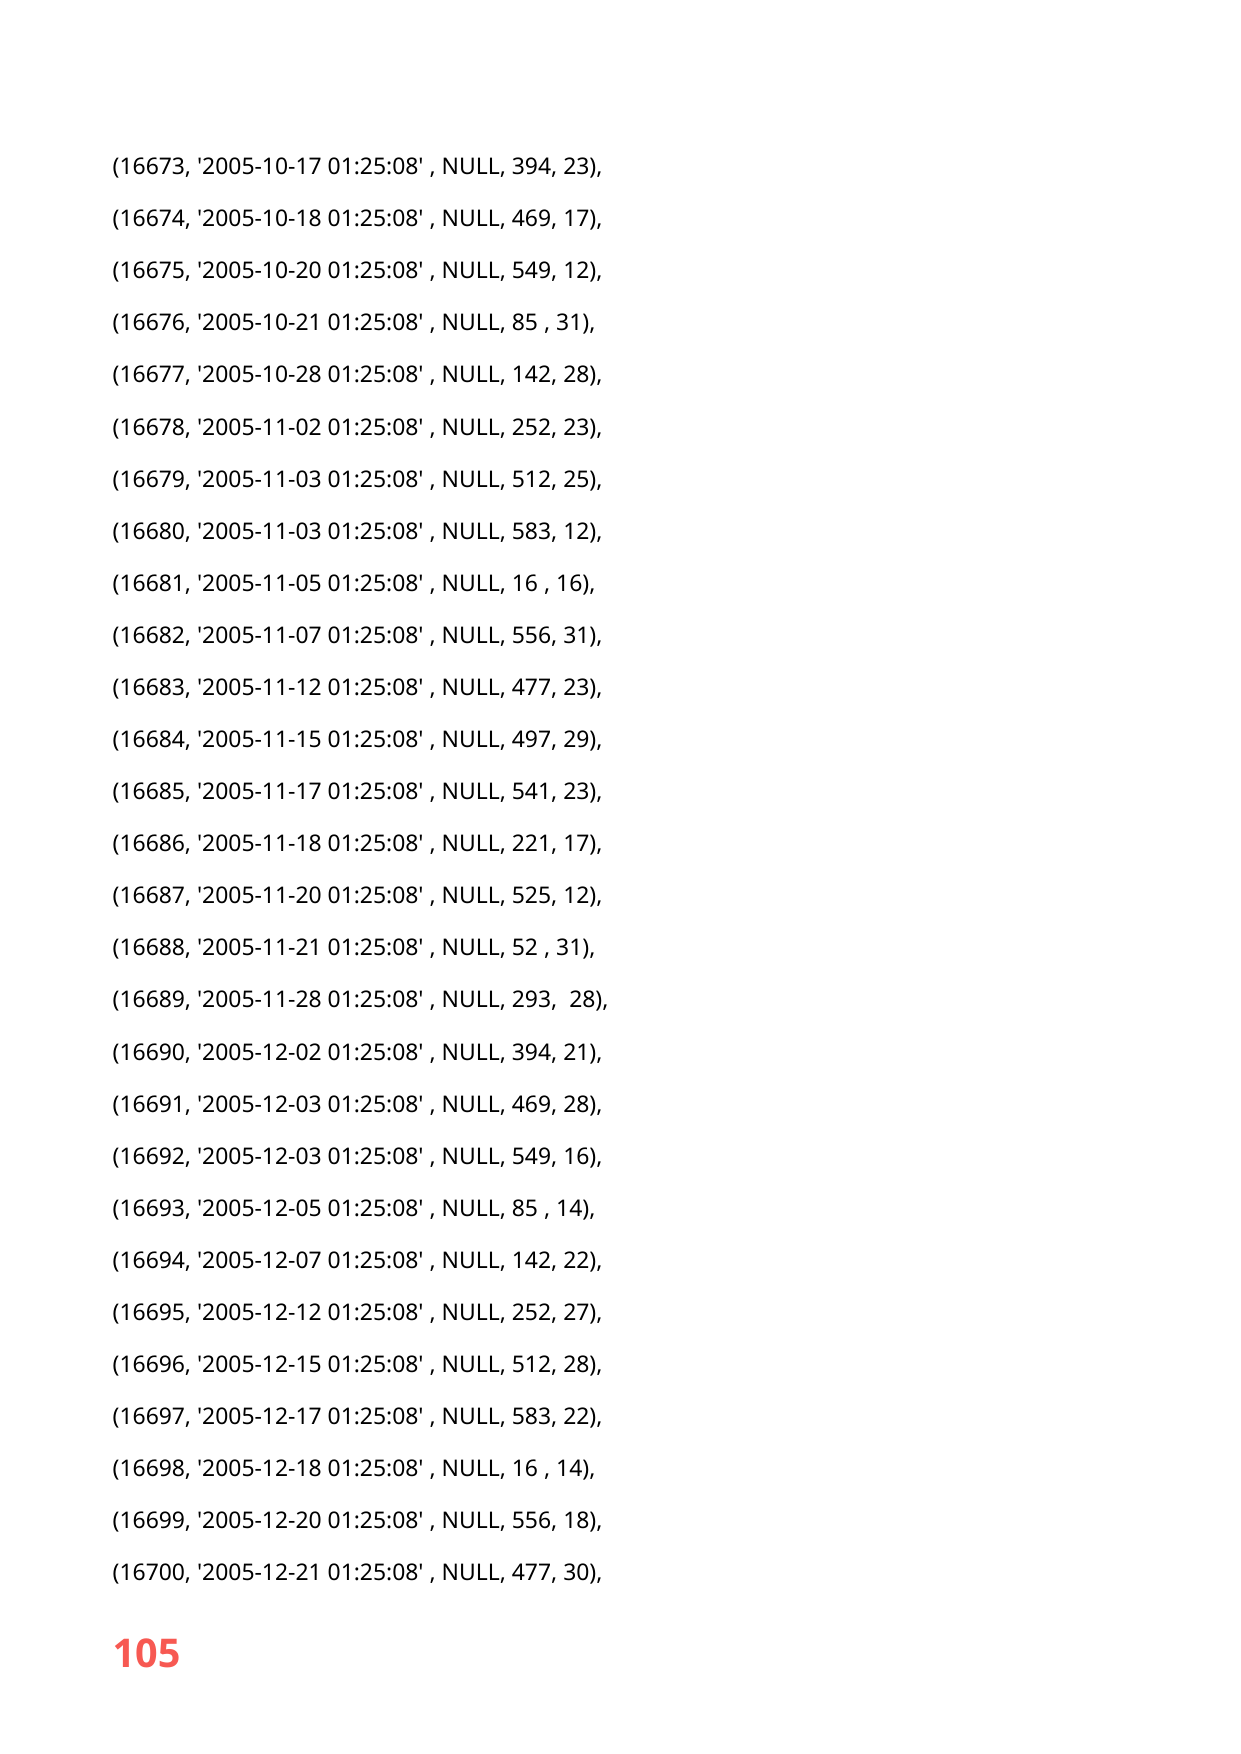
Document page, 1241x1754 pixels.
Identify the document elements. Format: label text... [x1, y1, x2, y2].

text (16684, '2005-11-15 01:25:08' , NULL, 497, 29), [112, 723, 1128, 754]
text (16692, '2005-12-03 01:25:08' , NULL, 549, 16), [112, 1139, 1128, 1171]
text (16677, '2005-10-28 01:25:08' , NULL, 142, 28), [112, 358, 1128, 389]
text (16696, '2005-12-15 01:25:08' , NULL, 512, 28), [112, 1348, 1128, 1379]
text (16675, '2005-10-20 01:25:08' , NULL, 549, 12), [112, 254, 1128, 285]
text (16695, '2005-12-12 01:25:08' , NULL, 252, 27), [112, 1296, 1128, 1327]
text (16693, '2005-12-05 01:25:08' , NULL, 85 , 14), [112, 1192, 1128, 1223]
text (16681, '2005-11-05 01:25:08' , NULL, 16 , 16), [112, 567, 1128, 598]
text (16679, '2005-11-03 01:25:08' , NULL, 512, 25), [112, 462, 1128, 494]
text (16694, '2005-12-07 01:25:08' , NULL, 142, 22), [112, 1244, 1128, 1275]
text (16688, '2005-11-21 01:25:08' , NULL, 52 , 31), [112, 931, 1128, 962]
text (16698, '2005-12-18 01:25:08' , NULL, 16 , 14), [112, 1452, 1128, 1483]
text (16676, '2005-10-21 01:25:08' , NULL, 85 , 31), [112, 306, 1128, 337]
text (16687, '2005-11-20 01:25:08' , NULL, 525, 12), [112, 879, 1128, 910]
text (16682, '2005-11-07 01:25:08' , NULL, 556, 31), [112, 619, 1128, 650]
text (16689, '2005-11-28 01:25:08' , NULL, 293, 28), [112, 983, 1128, 1014]
text (16685, '2005-11-17 01:25:08' , NULL, 541, 23), [112, 775, 1128, 806]
text (16674, '2005-10-18 01:25:08' , NULL, 469, 17), [112, 202, 1128, 233]
text (16691, '2005-12-03 01:25:08' , NULL, 469, 28), [112, 1087, 1128, 1119]
text (16690, '2005-12-02 01:25:08' , NULL, 394, 21), [112, 1035, 1128, 1067]
text (16697, '2005-12-17 01:25:08' , NULL, 583, 22), [112, 1400, 1128, 1431]
text (16680, '2005-11-03 01:25:08' , NULL, 583, 12), [112, 514, 1128, 546]
text (16683, '2005-11-12 01:25:08' , NULL, 477, 23), [112, 671, 1128, 702]
text (16686, '2005-11-18 01:25:08' , NULL, 221, 17), [112, 827, 1128, 858]
text (16700, '2005-12-21 01:25:08' , NULL, 477, 30), [112, 1556, 1128, 1587]
text (16673, '2005-10-17 01:25:08' , NULL, 394, 23), [112, 150, 1128, 181]
text (16699, '2005-12-20 01:25:08' , NULL, 556, 18), [112, 1504, 1128, 1535]
text (16678, '2005-11-02 01:25:08' , NULL, 252, 23), [112, 410, 1128, 442]
